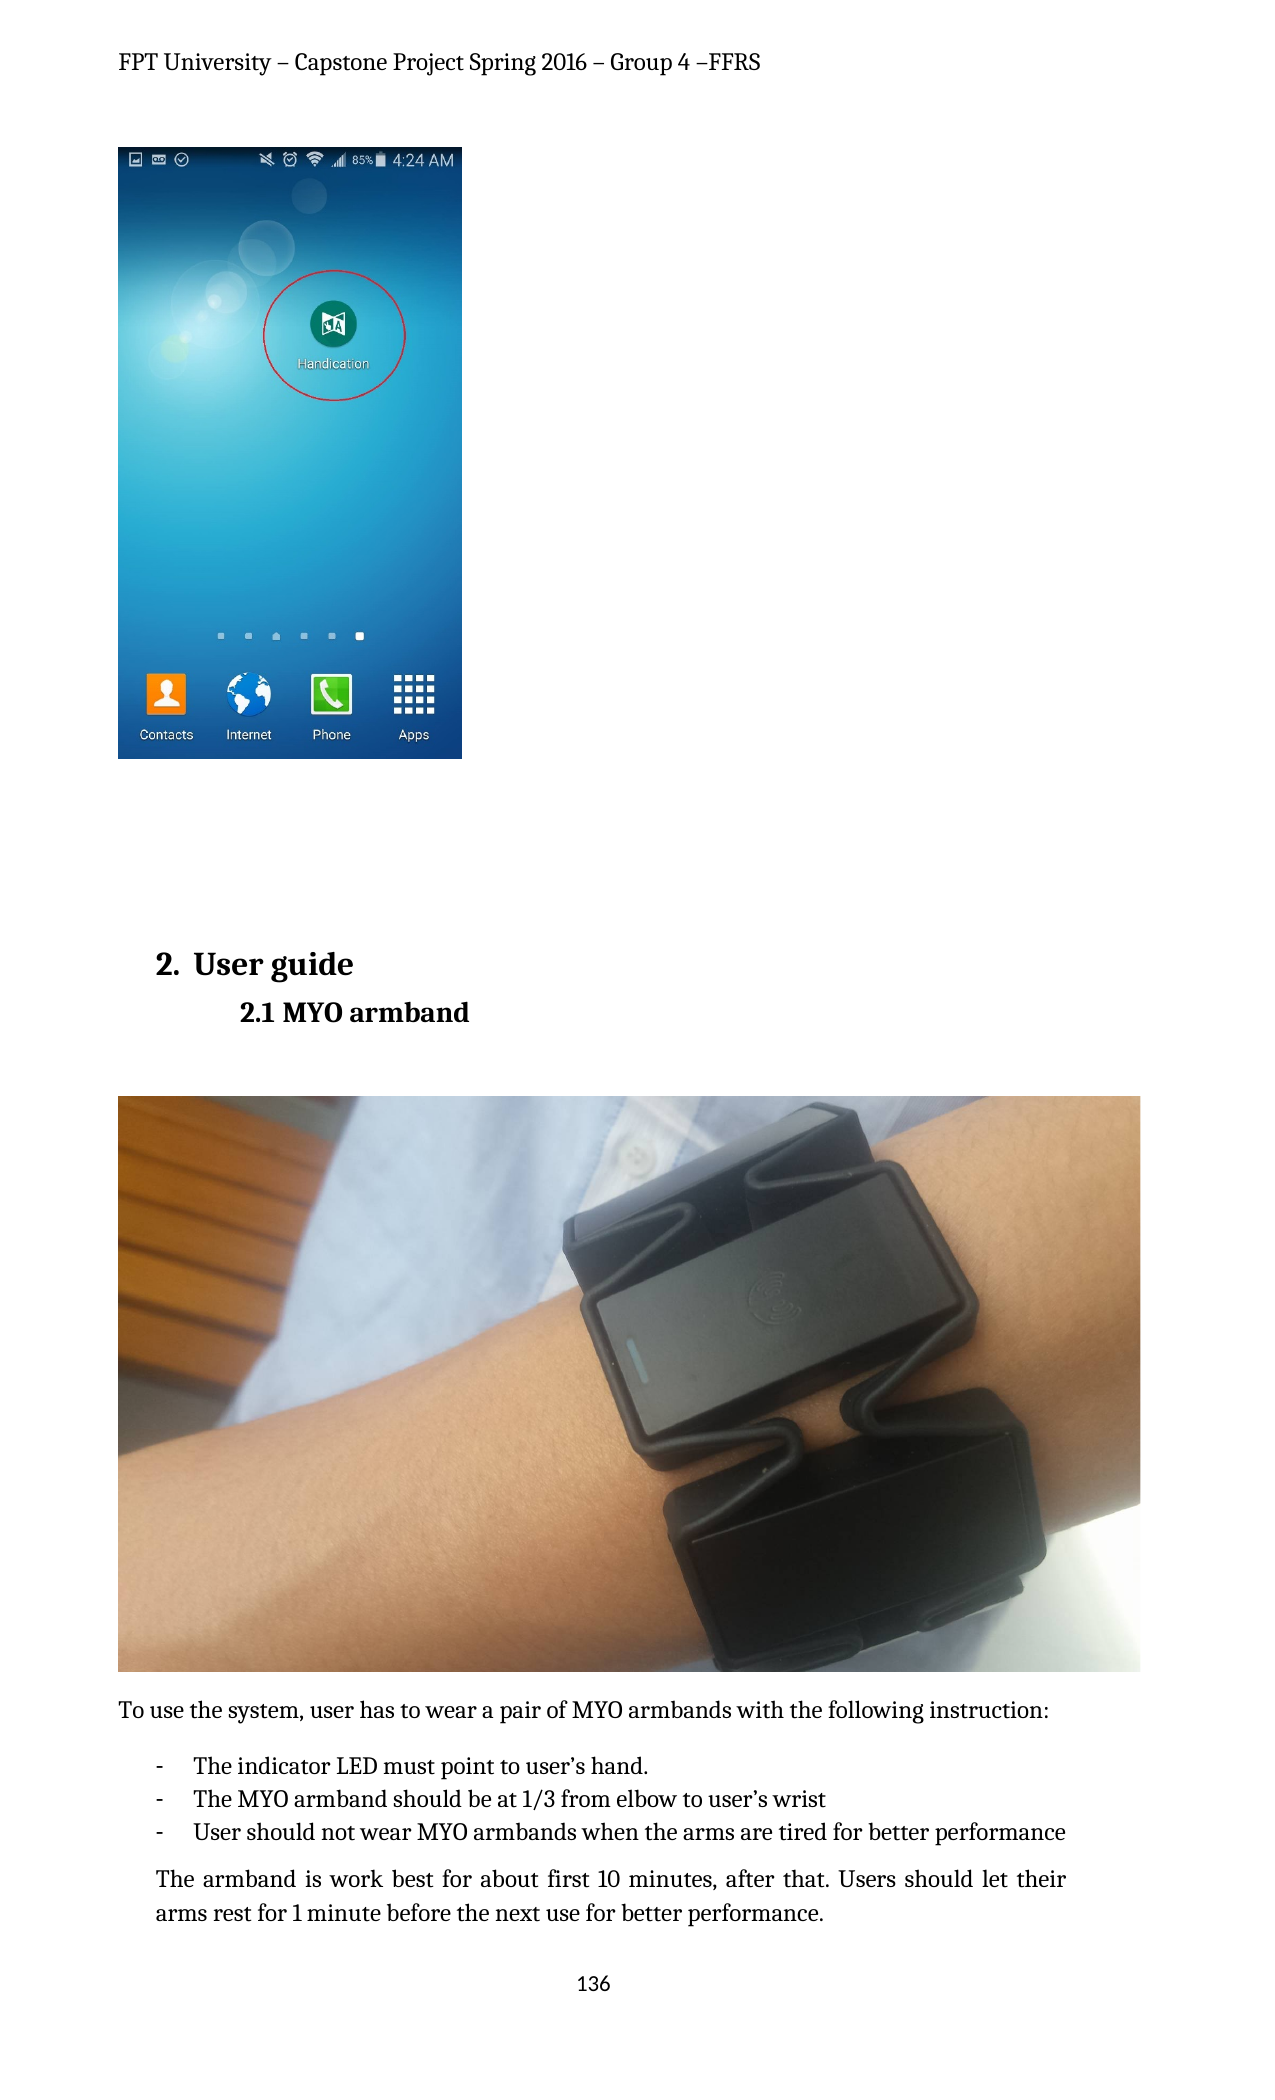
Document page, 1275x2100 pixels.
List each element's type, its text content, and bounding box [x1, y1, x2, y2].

text To use the system, user has to wear a pair of MYO armbands with the following instruction: [118, 1696, 1068, 1725]
picture [118, 1096, 1141, 1672]
subtitle User guide [156, 945, 1068, 984]
subtitle MYO armband [240, 996, 1068, 1030]
text The armband is work best for about first 10 minutes, after that. Users should let their arms rest for 1 minute before the next use for better performance. [156, 1865, 1068, 1927]
list The indicator LED must point to user’s hand. [156, 1750, 1068, 1781]
list The MYO armband should be at 1/3 from elbow to user’s wrist [156, 1783, 1068, 1813]
list User should not wear MYO armbands when the arms are tired for better performance [156, 1816, 1068, 1846]
picture [118, 147, 462, 759]
